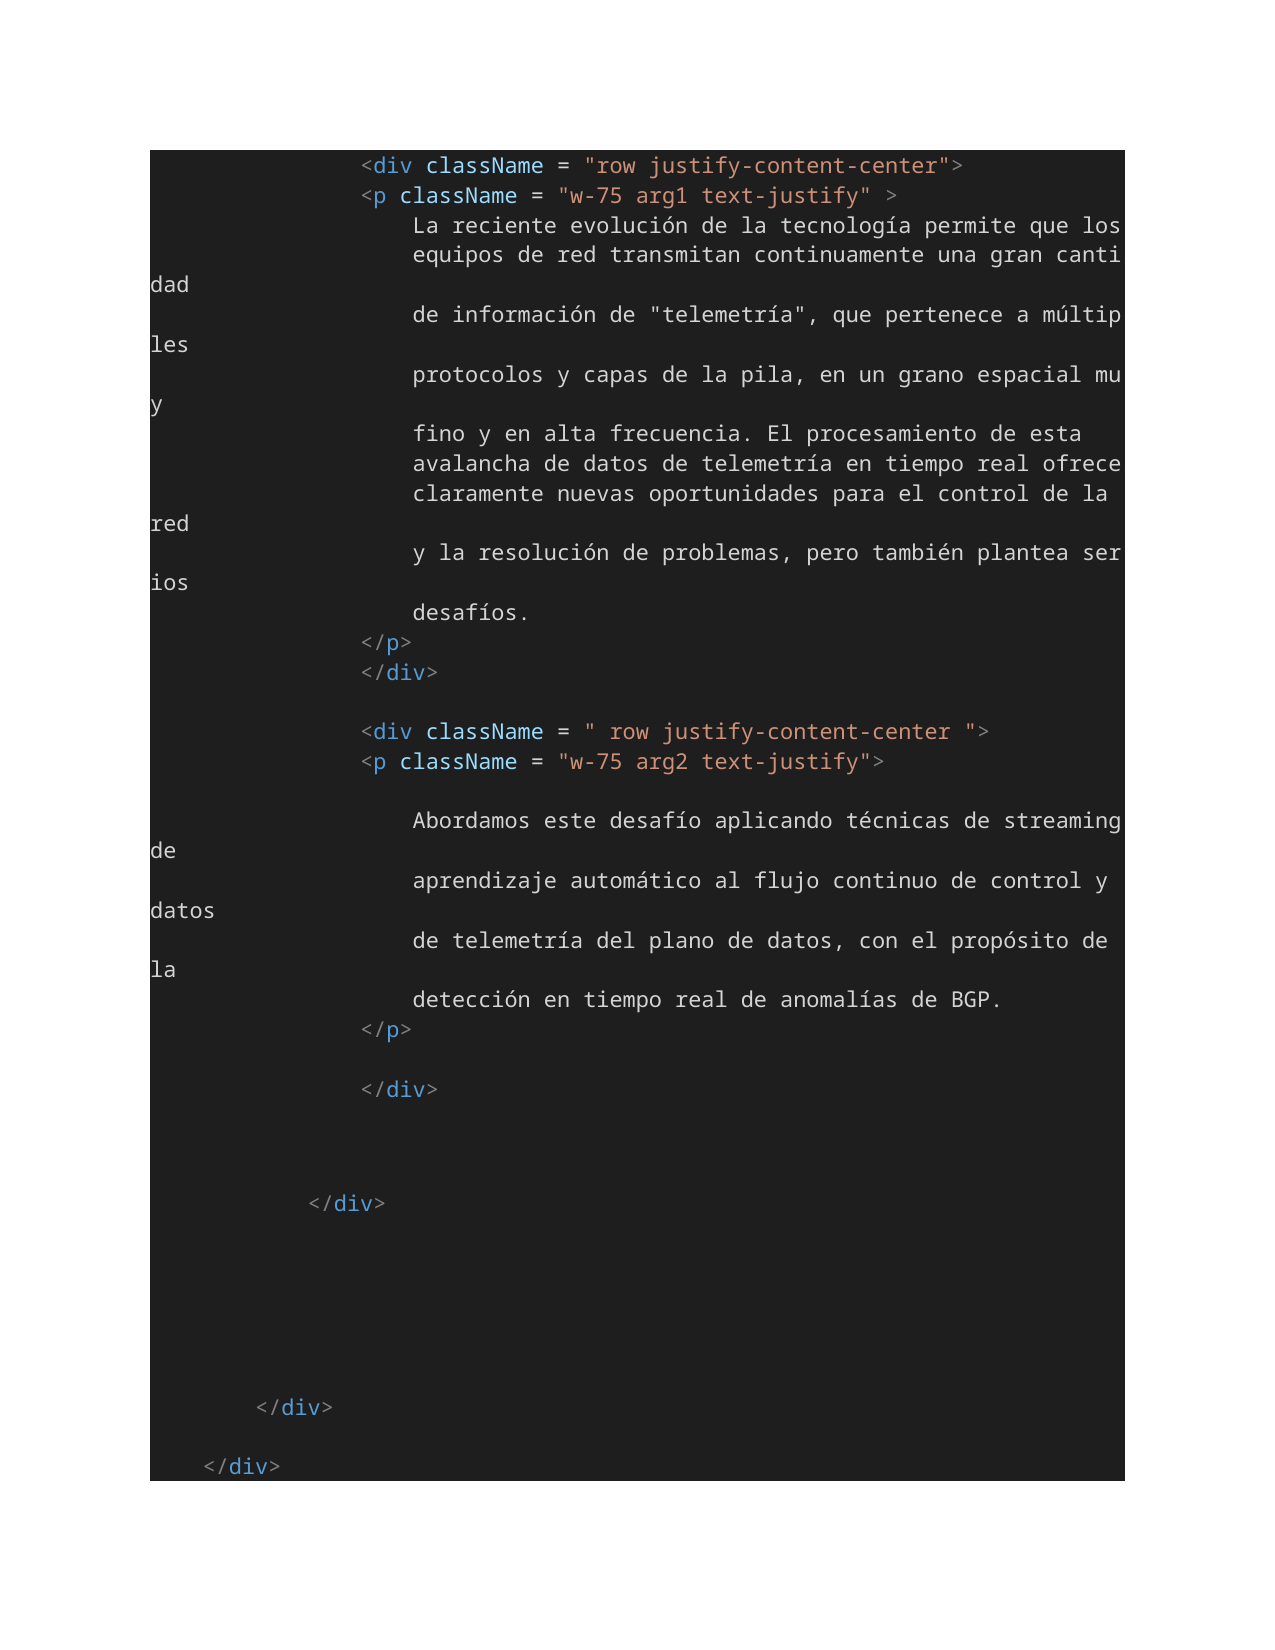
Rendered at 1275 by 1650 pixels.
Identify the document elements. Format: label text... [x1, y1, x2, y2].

text equipos de red transmitan continuamente una gran cantidad [150, 239, 1125, 299]
text desafíos. [150, 597, 1125, 627]
text de información de "telemetría", que pertenece a múltiples [150, 299, 1125, 358]
text avalancha de datos de telemetría en tiempo real ofrece [150, 448, 1125, 478]
text detección en tiempo real de anomalías de BGP. [150, 984, 1125, 1014]
text protocolos y capas de la pila, en un grano espacial muy [150, 358, 1125, 418]
text La reciente evolución de la tecnología permite que los [150, 209, 1125, 239]
text de telemetría del plano de datos, con el propósito de la [150, 924, 1125, 984]
text <p className = "w-75 arg2 text-justify"> [150, 746, 1125, 776]
text </div> [150, 1391, 1125, 1421]
text </p> [150, 627, 1125, 656]
text aprendizaje automático al flujo continuo de control y datos [150, 865, 1125, 924]
text Abordamos este desafío aplicando técnicas de streaming de [150, 805, 1125, 865]
text </p> [150, 1014, 1125, 1044]
text y la resolución de problemas, pero también plantea serios [150, 537, 1125, 597]
text </div> [150, 1188, 1125, 1218]
text </div> [150, 1073, 1125, 1103]
text <p className = "w-75 arg1 text-justify" > [150, 180, 1125, 209]
text <div className = " row justify-content-center "> [150, 716, 1125, 746]
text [150, 150, 1125, 180]
text claramente nuevas oportunidades para el control de la red [150, 478, 1125, 537]
text fino y en alta frecuencia. El procesamiento de esta [150, 418, 1125, 448]
text </div> [150, 656, 1125, 686]
text </div> [150, 1451, 1125, 1481]
